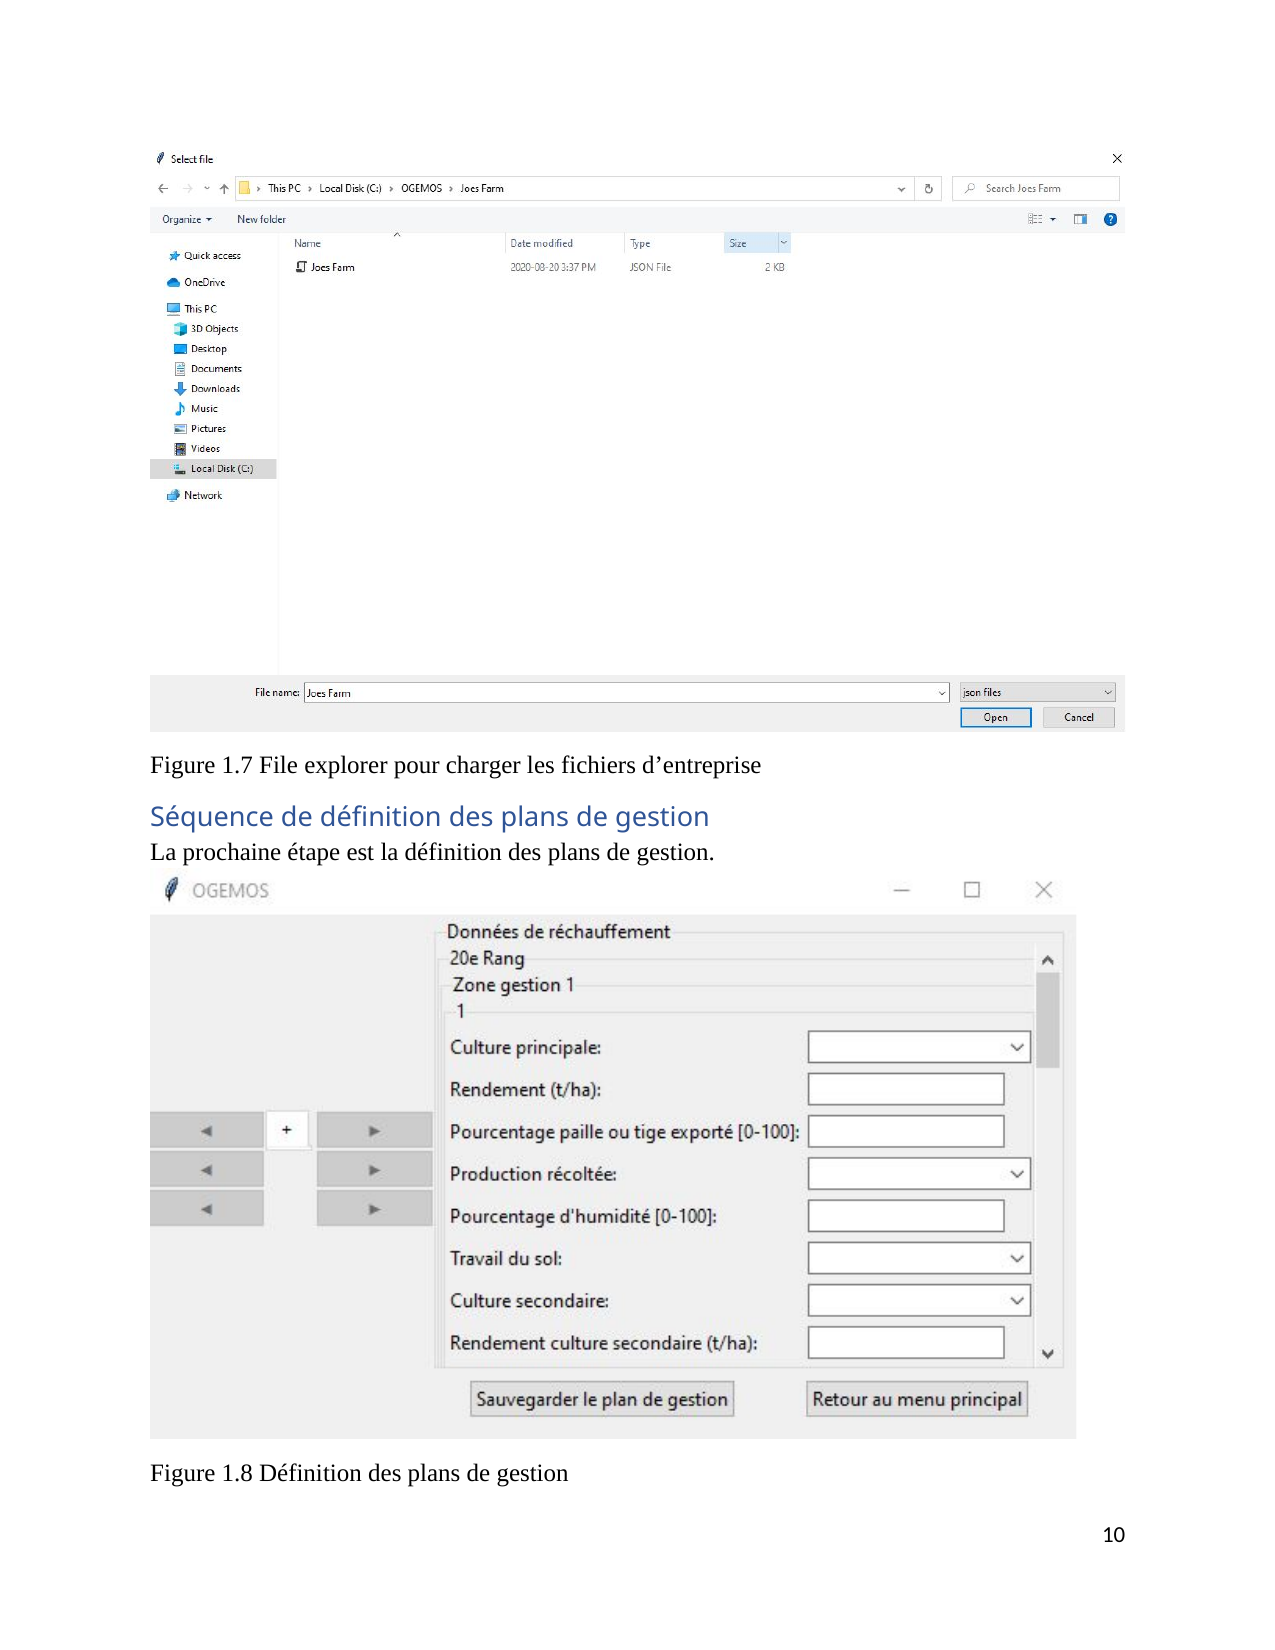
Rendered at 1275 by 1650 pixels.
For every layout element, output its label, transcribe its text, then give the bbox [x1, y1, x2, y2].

picture [150, 150, 1125, 732]
subtitle Séquence de définition des plans de gestion [150, 798, 1125, 834]
text Figure 1.8 Définition des plans de gestion [150, 1458, 1125, 1486]
text Figure 1.7 File explorer pour charger les fichiers d’entreprise [150, 750, 1125, 779]
picture [150, 868, 1077, 1439]
